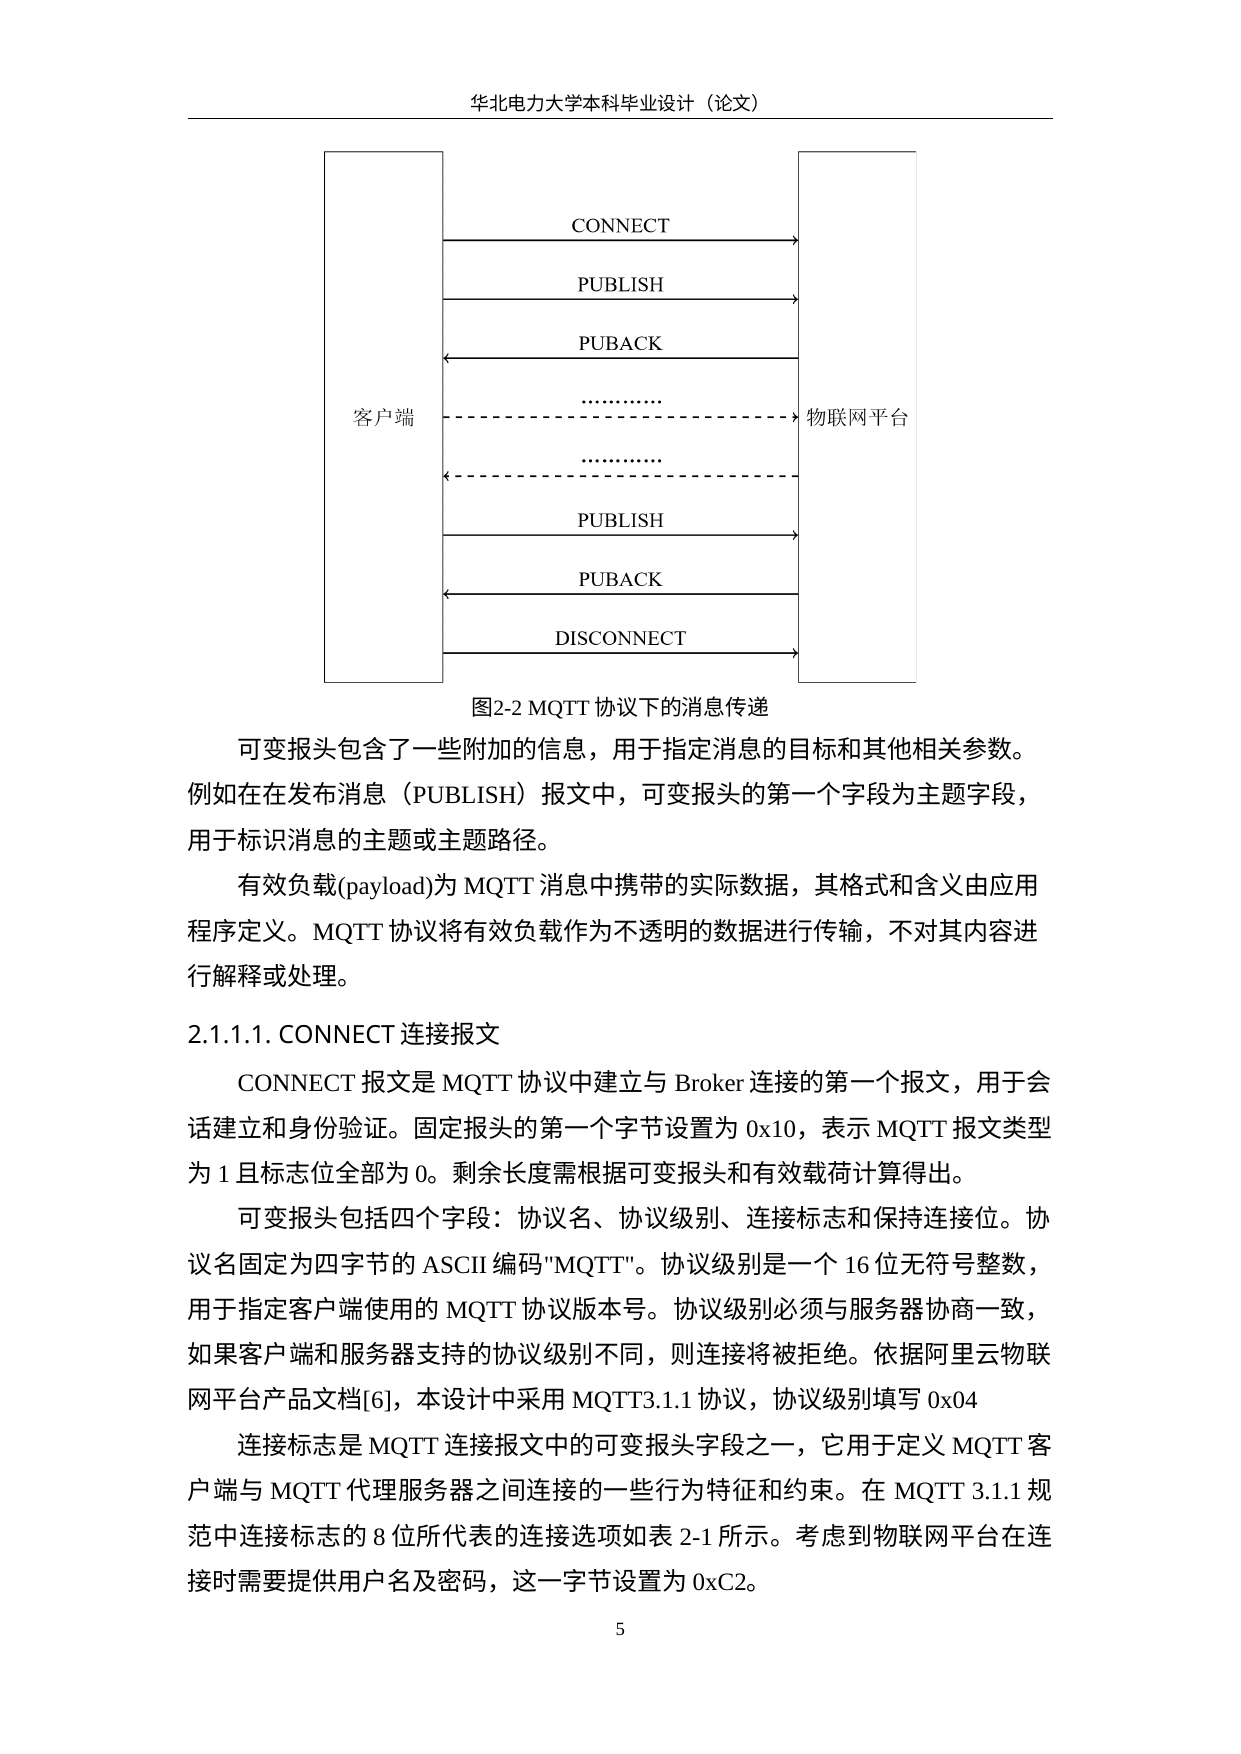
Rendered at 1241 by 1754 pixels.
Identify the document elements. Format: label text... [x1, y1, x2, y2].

text 有效负载(payload)为MQTT消息中携带的实际数据，其格式和含义由应用程序定义。MQTT协议将有效负载作为不透明的数据进行传输，不对其内容进行解释或处理。 [187, 866, 1053, 992]
picture [324, 151, 917, 683]
subtitle CONNECT连接报文 [187, 1014, 1053, 1050]
text 连接标志是MQTT连接报文中的可变报头字段之一，它用于定义MQTT客户端与MQTT代理服务器之间连接的一些行为特征和约束。在MQTT 3.1.1规范中连接标志的8位所代表的连接选项如表2-2所示。考虑到物联网平台在连接时需要提供用户名及密码，这一字节设置为0xC2。 [187, 1425, 1053, 1597]
text CONNECT报文是MQTT协议中建立与Broker连接的第一个报文，用于会话建立和身份验证。固定报头的第一个字节设置为0x10，表示MQTT报文类型为1且标志位全部为0。剩余长度需根据可变报头和有效载荷计算得出。 [187, 1063, 1053, 1190]
text MQTT协议下的消息传递 [187, 690, 1053, 722]
text 可变报头包含了一些附加的信息，用于指定消息的目标和其他相关参数。例如在在发布消息（PUBLISH）报文中，可变报头的第一个字段为主题字段，用于标识消息的主题或主题路径。 [187, 730, 1053, 857]
text 可变报头包括四个字段：协议名、协议级别、连接标志和保持连接位。协议名固定为四字节的ASCII编码"MQTT"。协议级别是一个16位无符号整数，用于指定客户端使用的MQTT协议版本号。协议级别必须与服务器协商一致，如果客户端和服务器支持的协议级别不同，则连接将被拒绝。依据阿里云物联网平台产品文档[6]，本设计中采用MQTT3.1.1协议，协议级别填写0x04 [187, 1199, 1053, 1416]
